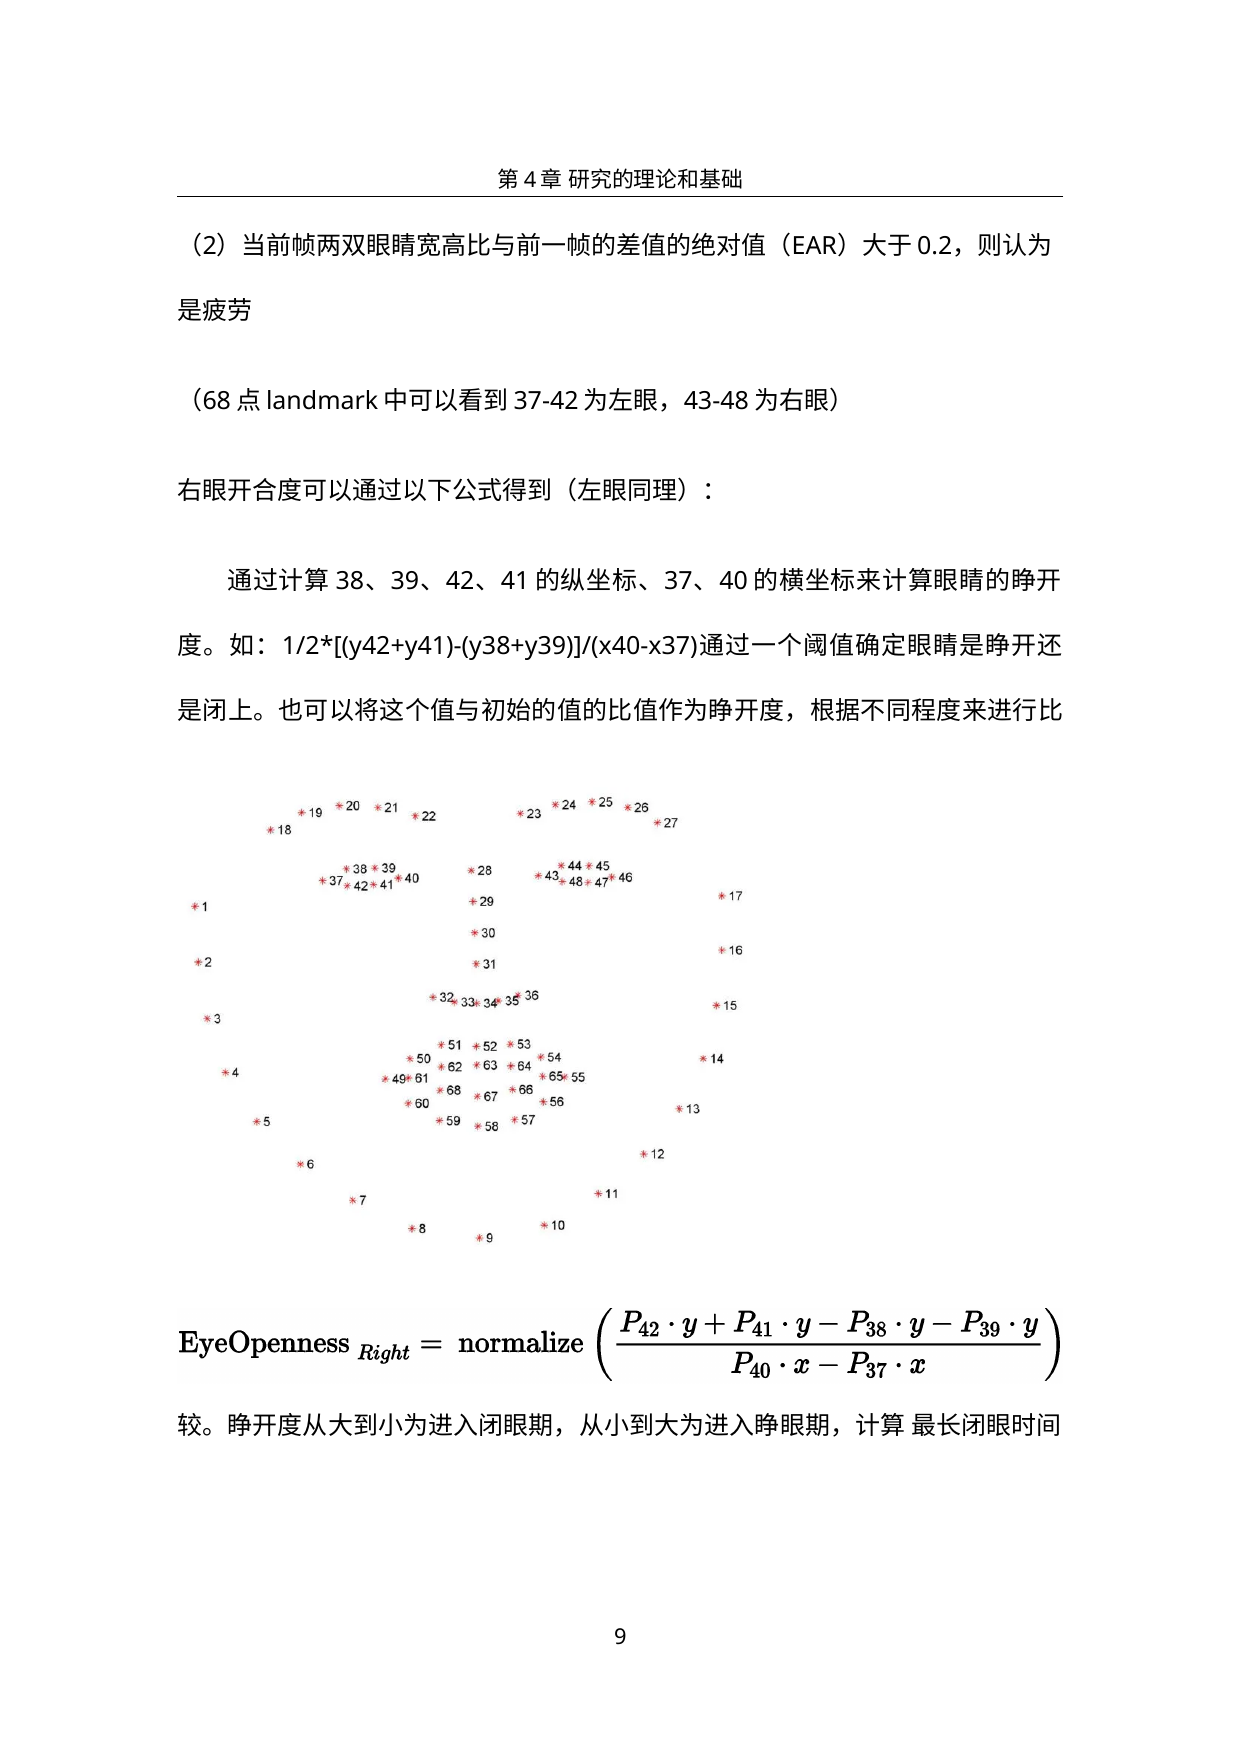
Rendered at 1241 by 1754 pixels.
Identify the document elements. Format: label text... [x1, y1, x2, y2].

text （68点landmark中可以看到37-42为左眼，43-48为右眼） [177, 366, 1063, 431]
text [177, 1384, 1063, 1456]
text 右眼开合度可以通过以下公式得到（左眼同理）： [177, 456, 1063, 521]
picture [177, 787, 747, 1247]
text （2）当前帧两双眼睛宽高比与前一帧的差值的绝对值（EAR）大于0.2，则认为是疲劳 [177, 211, 1063, 341]
picture [177, 1308, 1063, 1384]
